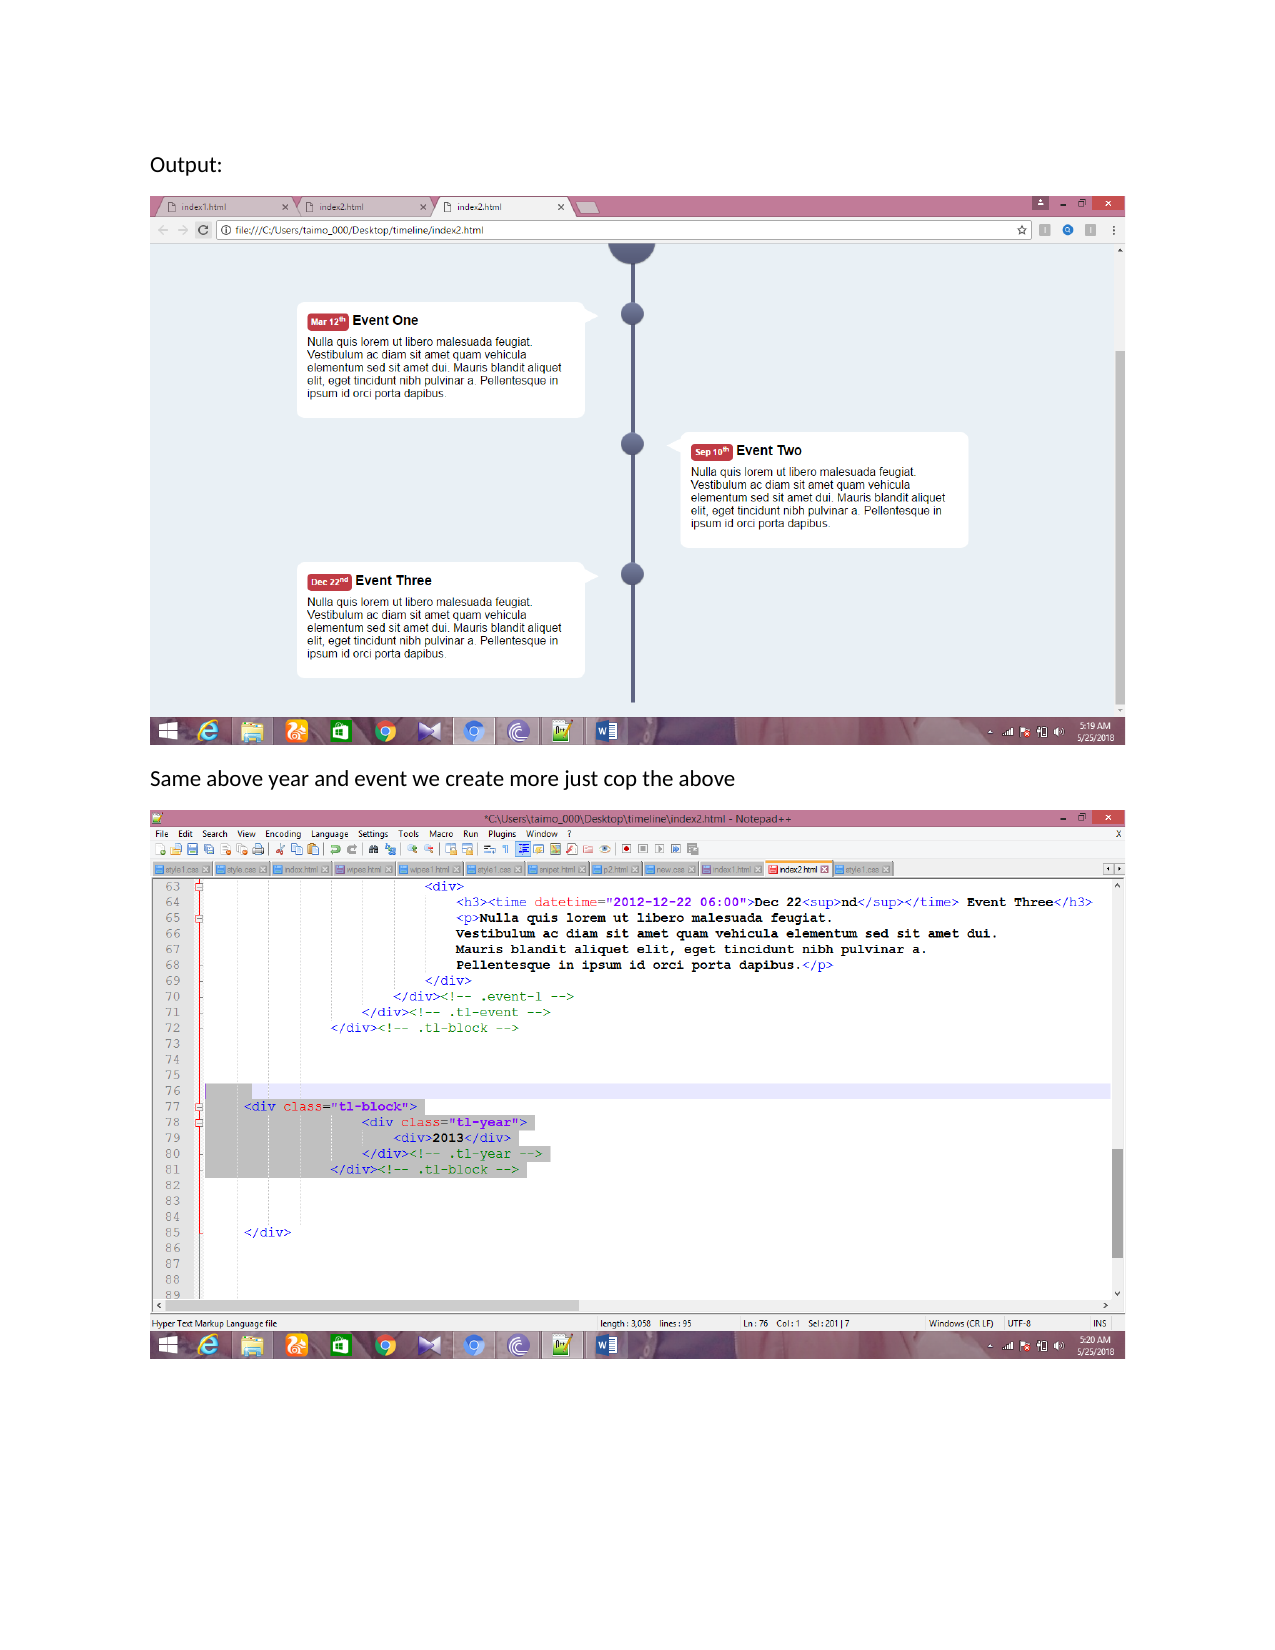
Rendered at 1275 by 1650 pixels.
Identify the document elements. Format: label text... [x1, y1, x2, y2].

text Same above year and event we create more just cop the above [150, 764, 1125, 792]
picture [150, 810, 1125, 1359]
picture [150, 196, 1125, 745]
text Output: [150, 150, 1125, 178]
